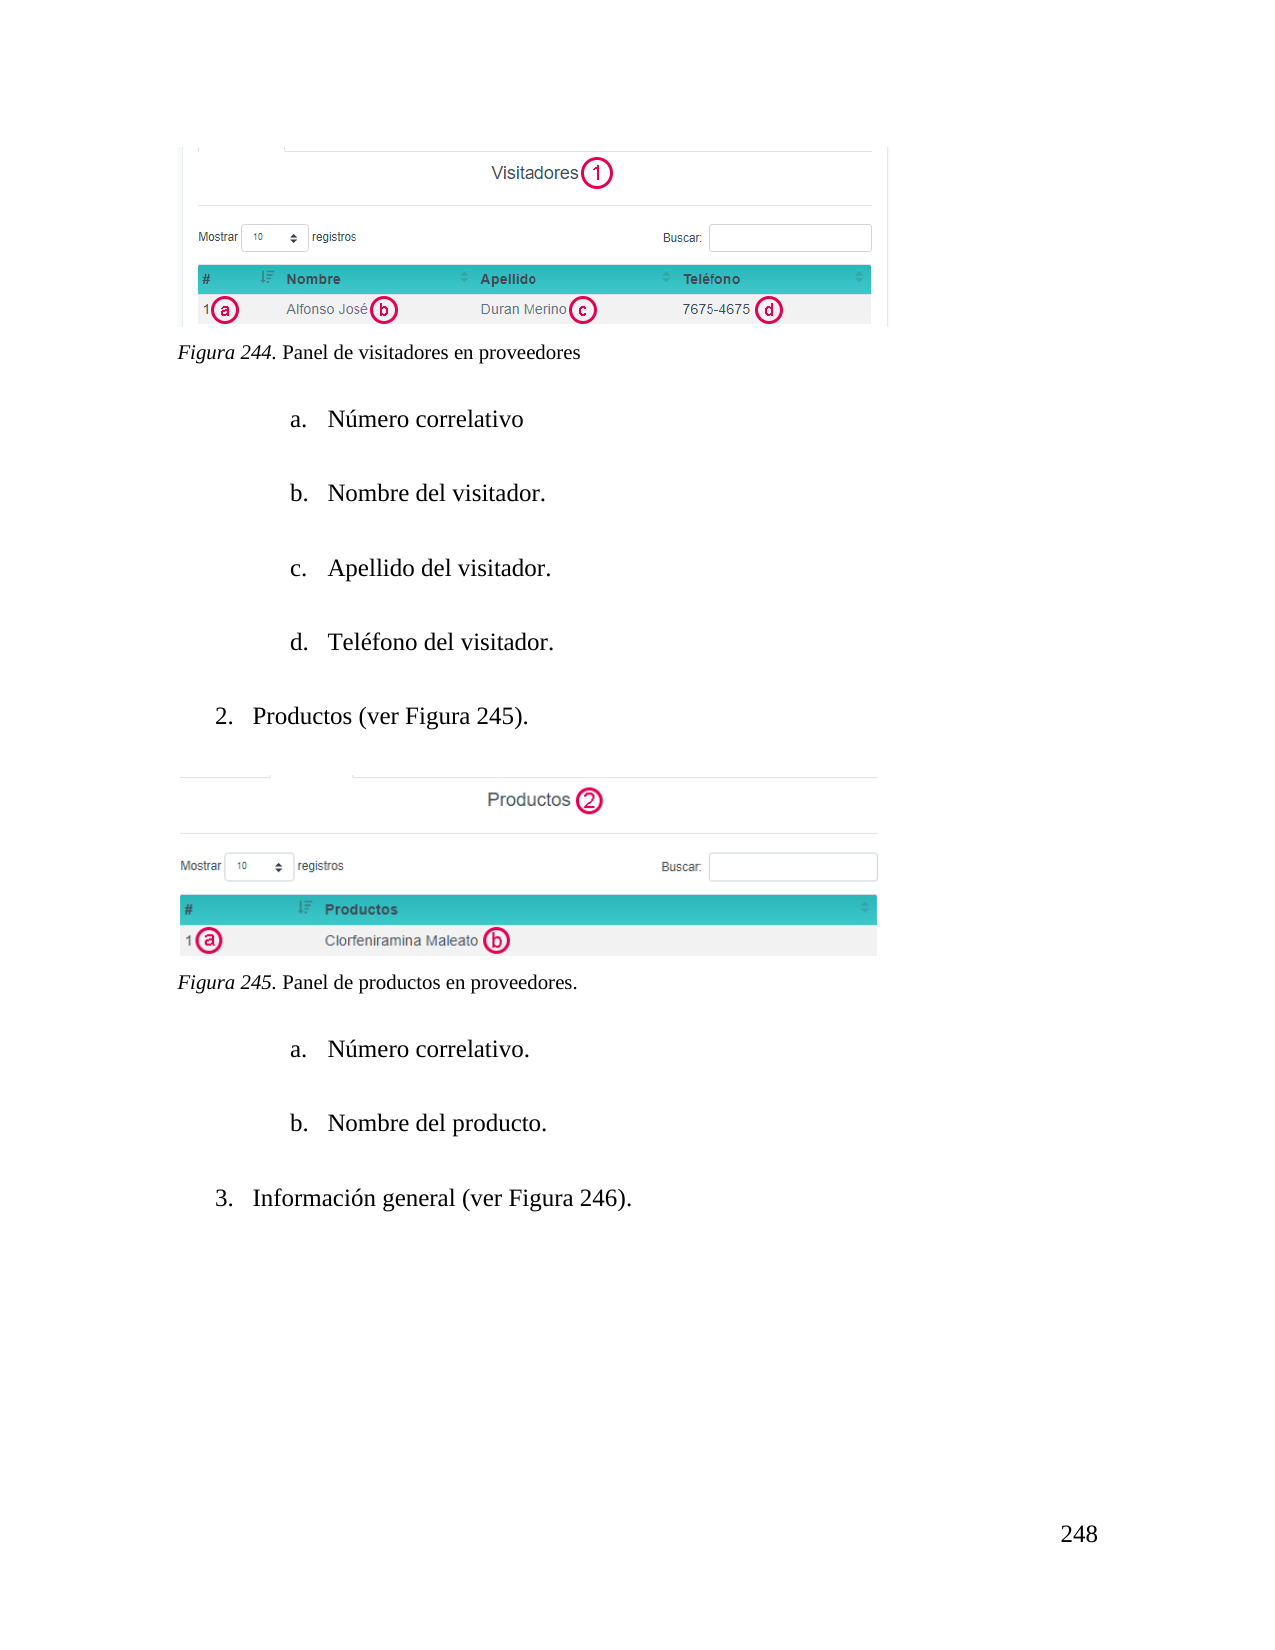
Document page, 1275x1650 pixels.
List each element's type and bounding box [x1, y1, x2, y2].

picture [177, 147, 890, 327]
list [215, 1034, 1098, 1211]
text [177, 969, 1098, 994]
picture [177, 775, 879, 957]
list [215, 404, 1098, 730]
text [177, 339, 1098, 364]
